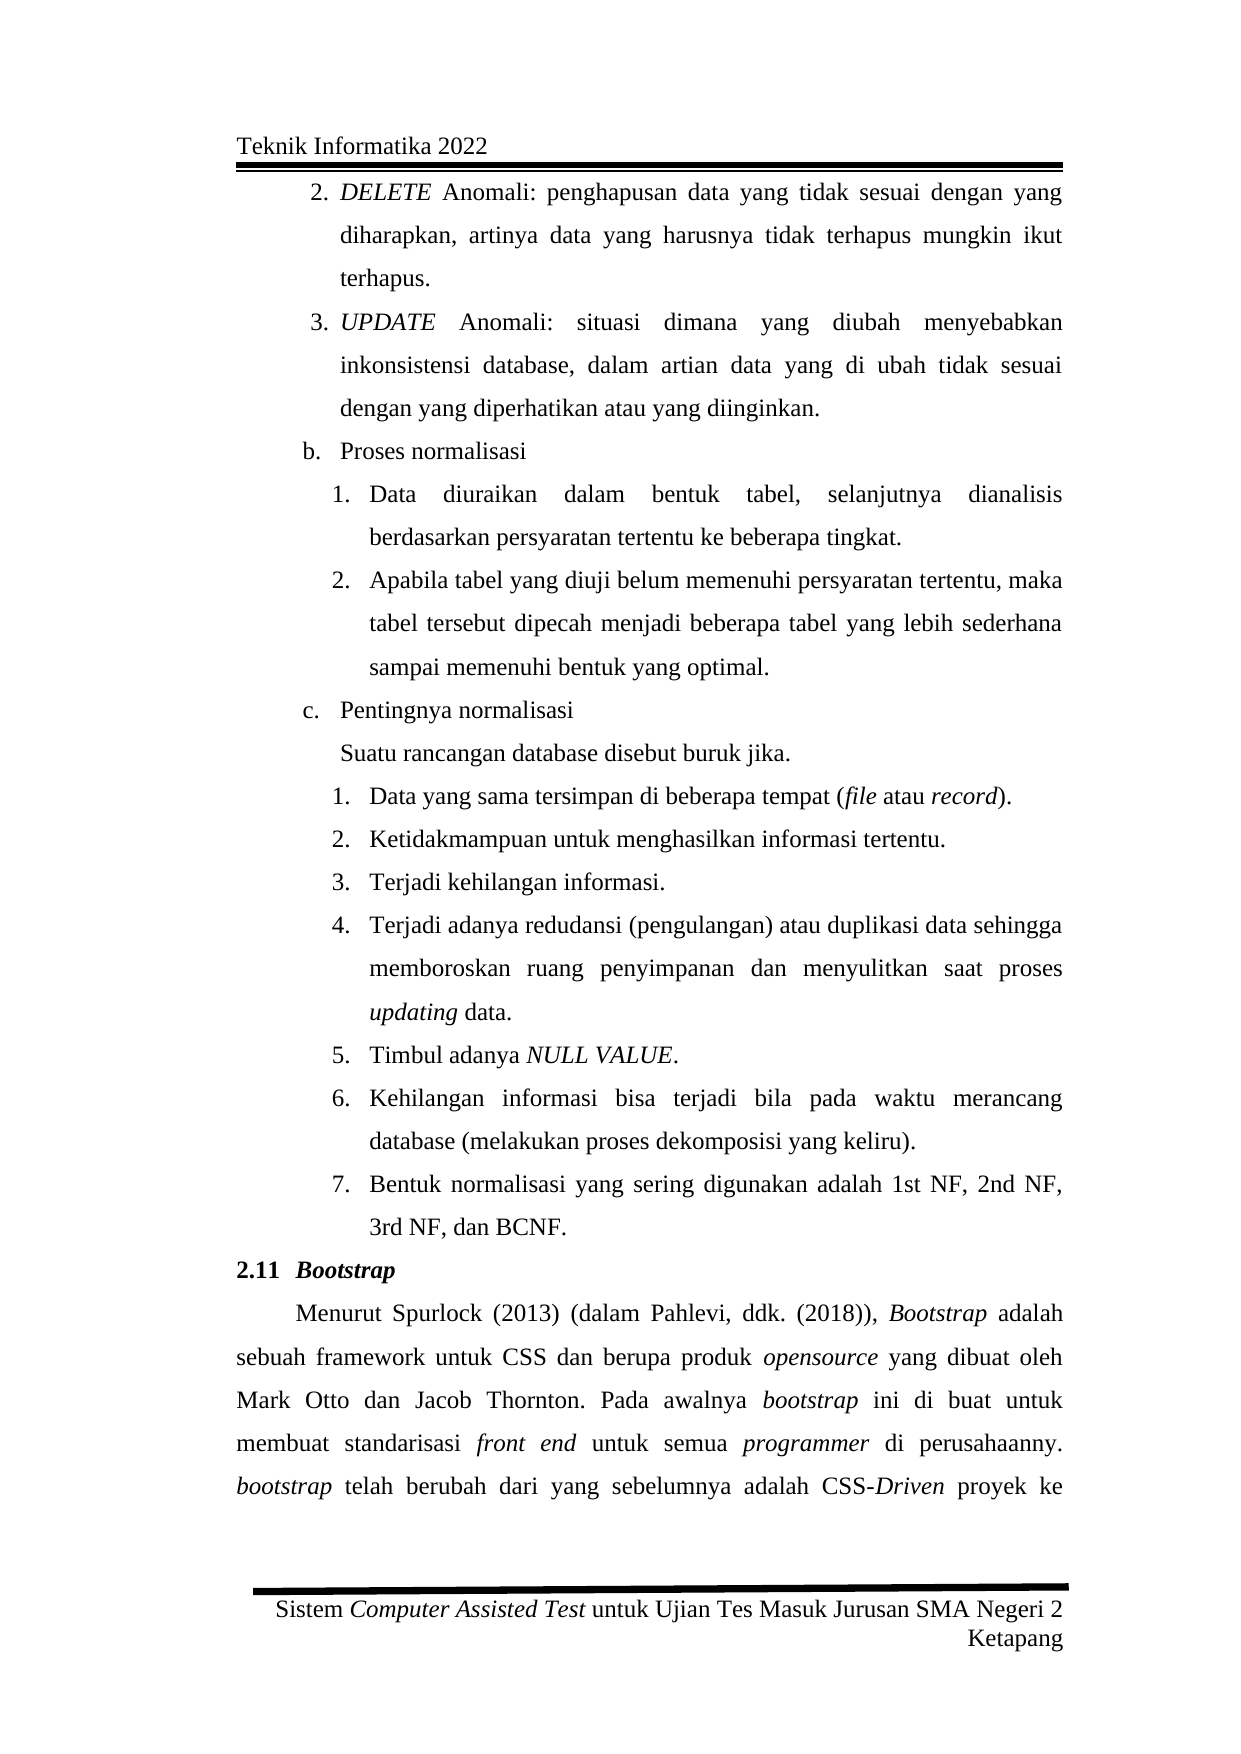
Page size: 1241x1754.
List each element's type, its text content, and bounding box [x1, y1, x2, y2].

list Terjadi kehilangan informasi. [332, 867, 1063, 896]
list Kehilangan informasi bisa terjadi bila pada waktu merancang database (melakukan proses dekomposisi yang keliru). [332, 1083, 1063, 1155]
list Proses normalisasi [302, 436, 1063, 465]
list DELETE Anomali: penghapusan data yang tidak sesuai dengan yang diharapkan, artinya data yang harusnya tidak terhapus mungkin ikut terhapus. [310, 177, 1063, 292]
list Data yang sama tersimpan di beberapa tempat (file atau record). [332, 781, 1063, 810]
list Ketidakmampuan untuk menghasilkan informasi tertentu. [332, 824, 1063, 853]
list Data diuraikan dalam bentuk tabel, selanjutnya dianalisis berdasarkan persyaratan tertentu ke beberapa tingkat. [332, 479, 1063, 551]
text Suatu rancangan database disebut buruk jika. [340, 738, 1063, 767]
list Terjadi adanya redudansi (pengulangan) atau duplikasi data sehingga memboroskan ruang penyimpanan dan menyulitkan saat proses updating data. [332, 910, 1063, 1025]
subtitle Bootstrap [236, 1255, 1063, 1284]
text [236, 1298, 1063, 1500]
list Timbul adanya NULL VALUE. [332, 1040, 1063, 1068]
list Bentuk normalisasi yang sering digunakan adalah 1st NF, 2nd NF, 3rd NF, dan BCNF. [332, 1169, 1063, 1241]
list Pentingnya normalisasi [302, 695, 1063, 723]
list UPDATE Anomali: situasi dimana yang diubah menyebabkan inkonsistensi database, dalam artian data yang di ubah tidak sesuai dengan yang diperhatikan atau yang diinginkan. [310, 307, 1063, 422]
list Apabila tabel yang diuji belum memenuhi persyaratan tertentu, maka tabel tersebut dipecah menjadi beberapa tabel yang lebih sederhana sampai memenuhi bentuk yang optimal. [332, 565, 1063, 680]
